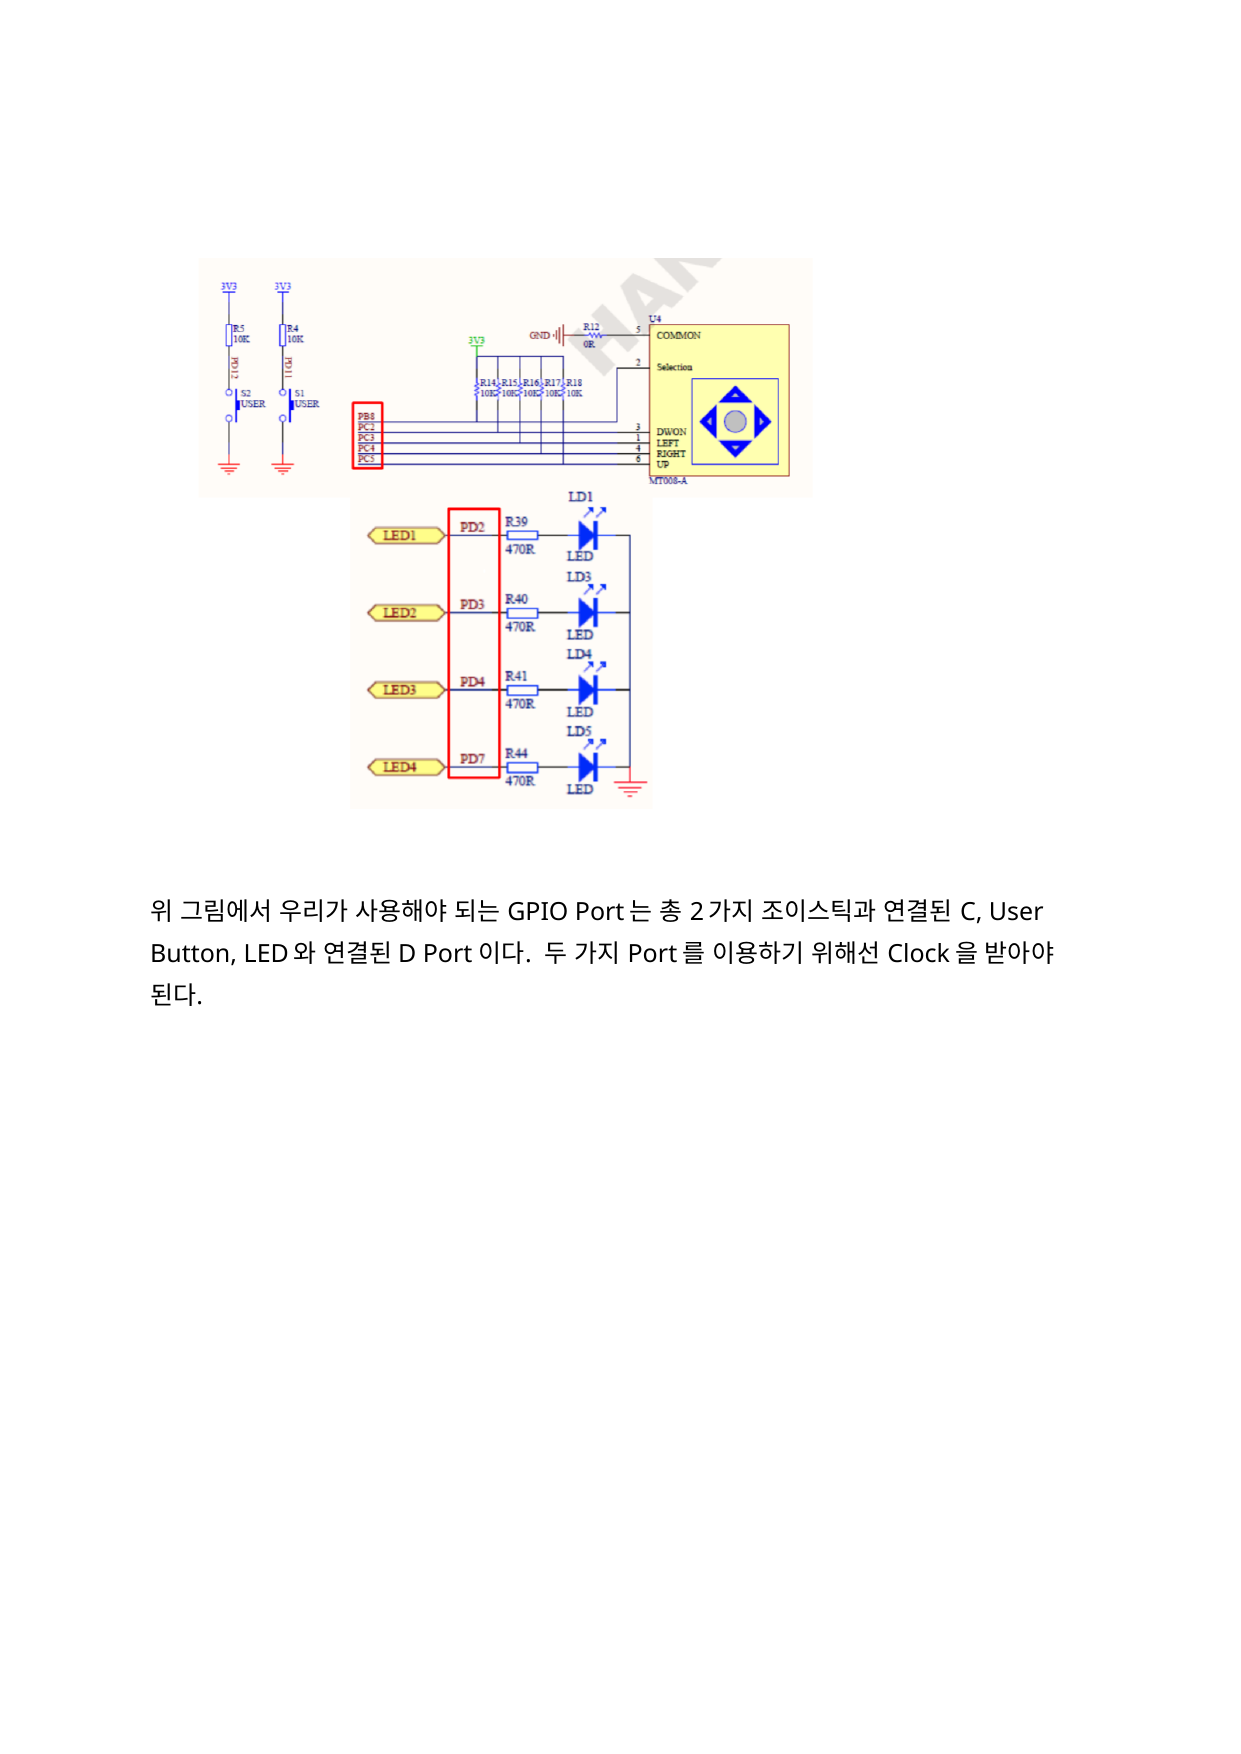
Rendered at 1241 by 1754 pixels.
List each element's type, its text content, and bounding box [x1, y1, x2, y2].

picture [150, 255, 917, 809]
text 위 그림에서 우리가 사용해야 되는 GPIO Port는 총 2가지 조이스틱과 연결된 C, User Button, LED와 연결된D Port 이다. 두 가지 Port를 이용하기 위해선 Clock을 받아야 된다. [150, 892, 1090, 1011]
